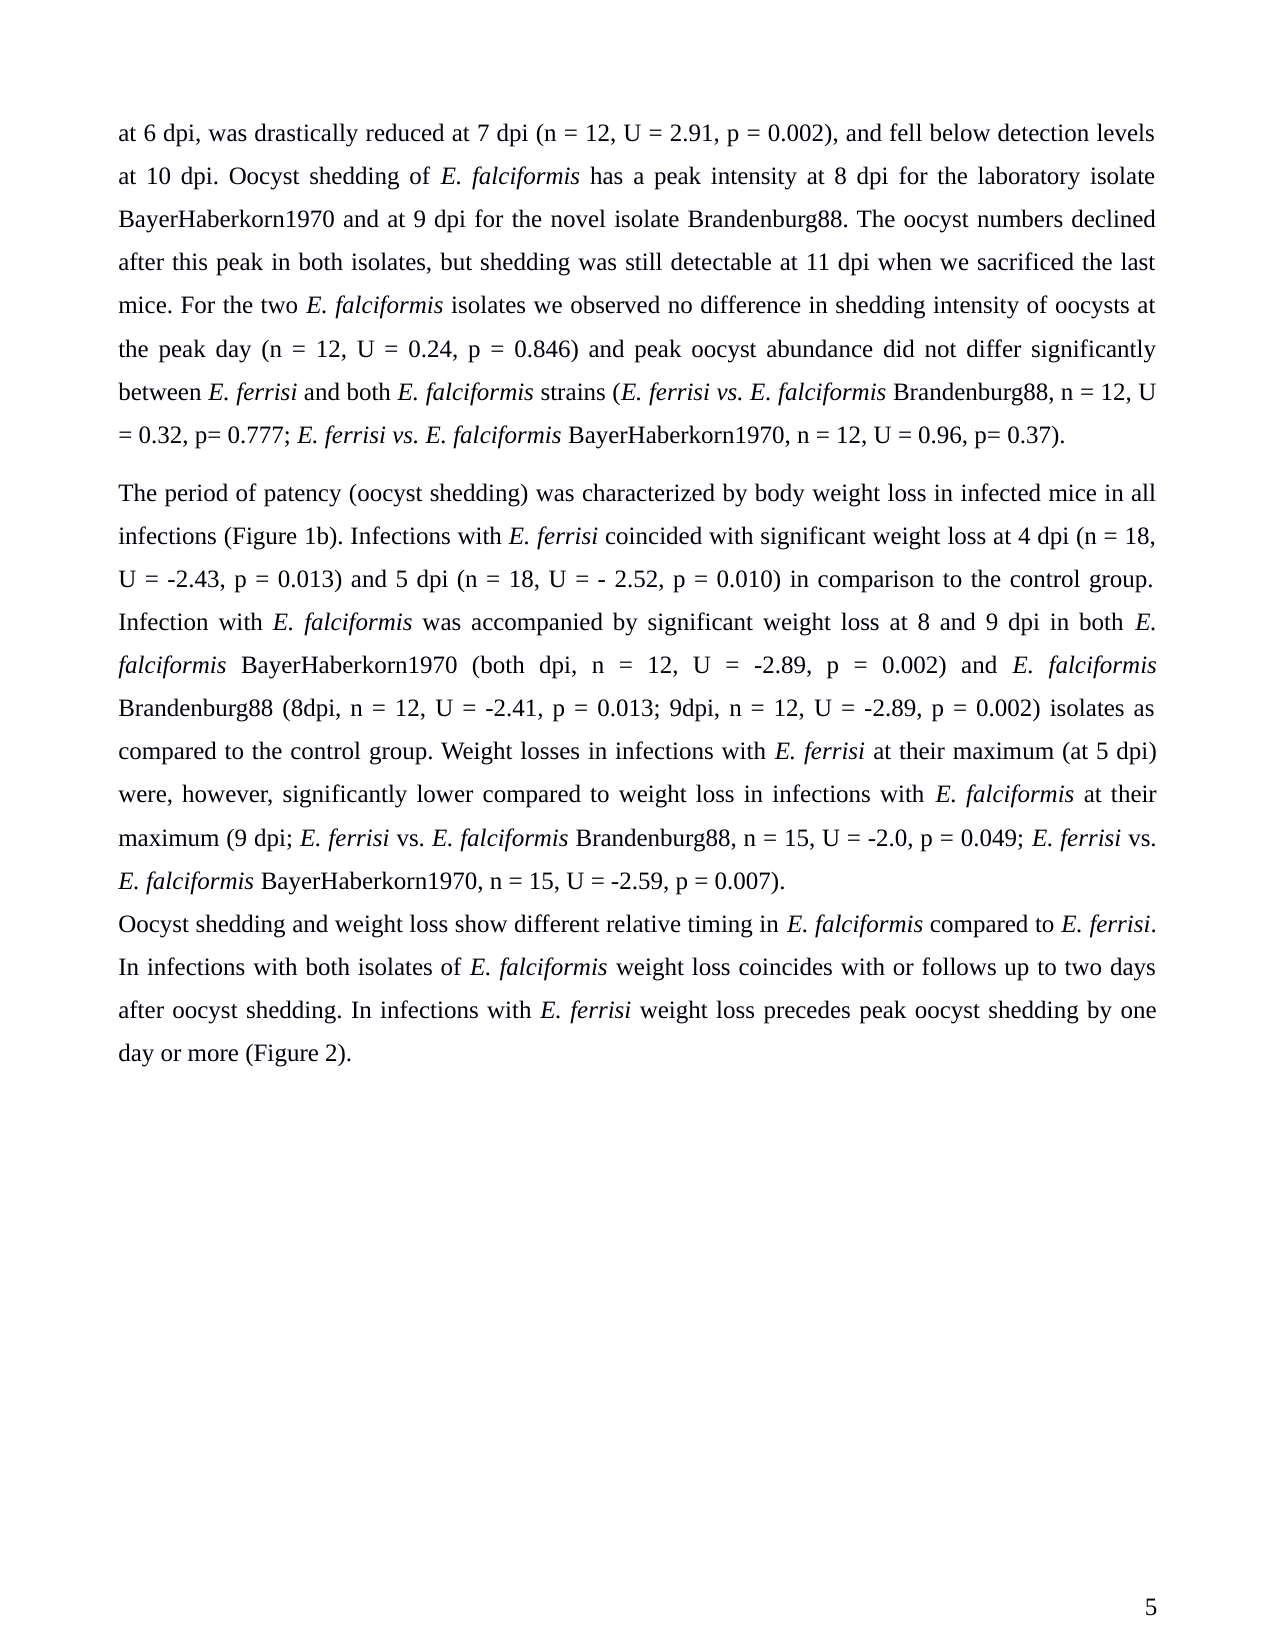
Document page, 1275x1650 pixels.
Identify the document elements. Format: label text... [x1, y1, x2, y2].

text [118, 118, 1157, 334]
text The period of patency (oocyst shedding) was characterized by body weight loss in infected mice in all infections (Figure 1b). Infections with E. ferrisi coincided with significant weight loss at 4 dpi (n = 18, U = -2.43, p = 0.013) and 5 dpi (n = 18, U = - 2.52, p = 0.010) in comparison to the control group. Infection with E. falciformis was accompanied by significant weight loss at 8 and 9 dpi in both E. falciformis BayerHaberkorn1970 (both dpi, n = 12, U = -2.89, p = 0.002) and E. falciformis Brandenburg88 (8dpi, n = 12, U = -2.41, p = 0.013; 9dpi, n = 12, U = -2.89, p = 0.002) isolates as compared to the control group. Weight losses in infections with E. ferrisi at their maximum (at 5 dpi) were, however, significantly lower compared to weight loss in infections with E. falciformis at their maximum (9 dpi; E. ferrisi vs. E. falciformis Brandenburg88, n = 15, U = -2.0, p = 0.049; E. ferrisi vs. E. falciformis BayerHaberkorn1970, n = 15, U = -2.59, p = 0.007). [118, 478, 1157, 894]
text Oocyst shedding and weight loss show different relative timing in E. falciformis compared to E. ferrisi. In infections with both isolates of E. falciformis weight loss coincides with or follows up to two days after oocyst shedding. In infections with E. ferrisi weight loss precedes peak oocyst shedding by one day or more (Figure 2). [118, 909, 1157, 1067]
